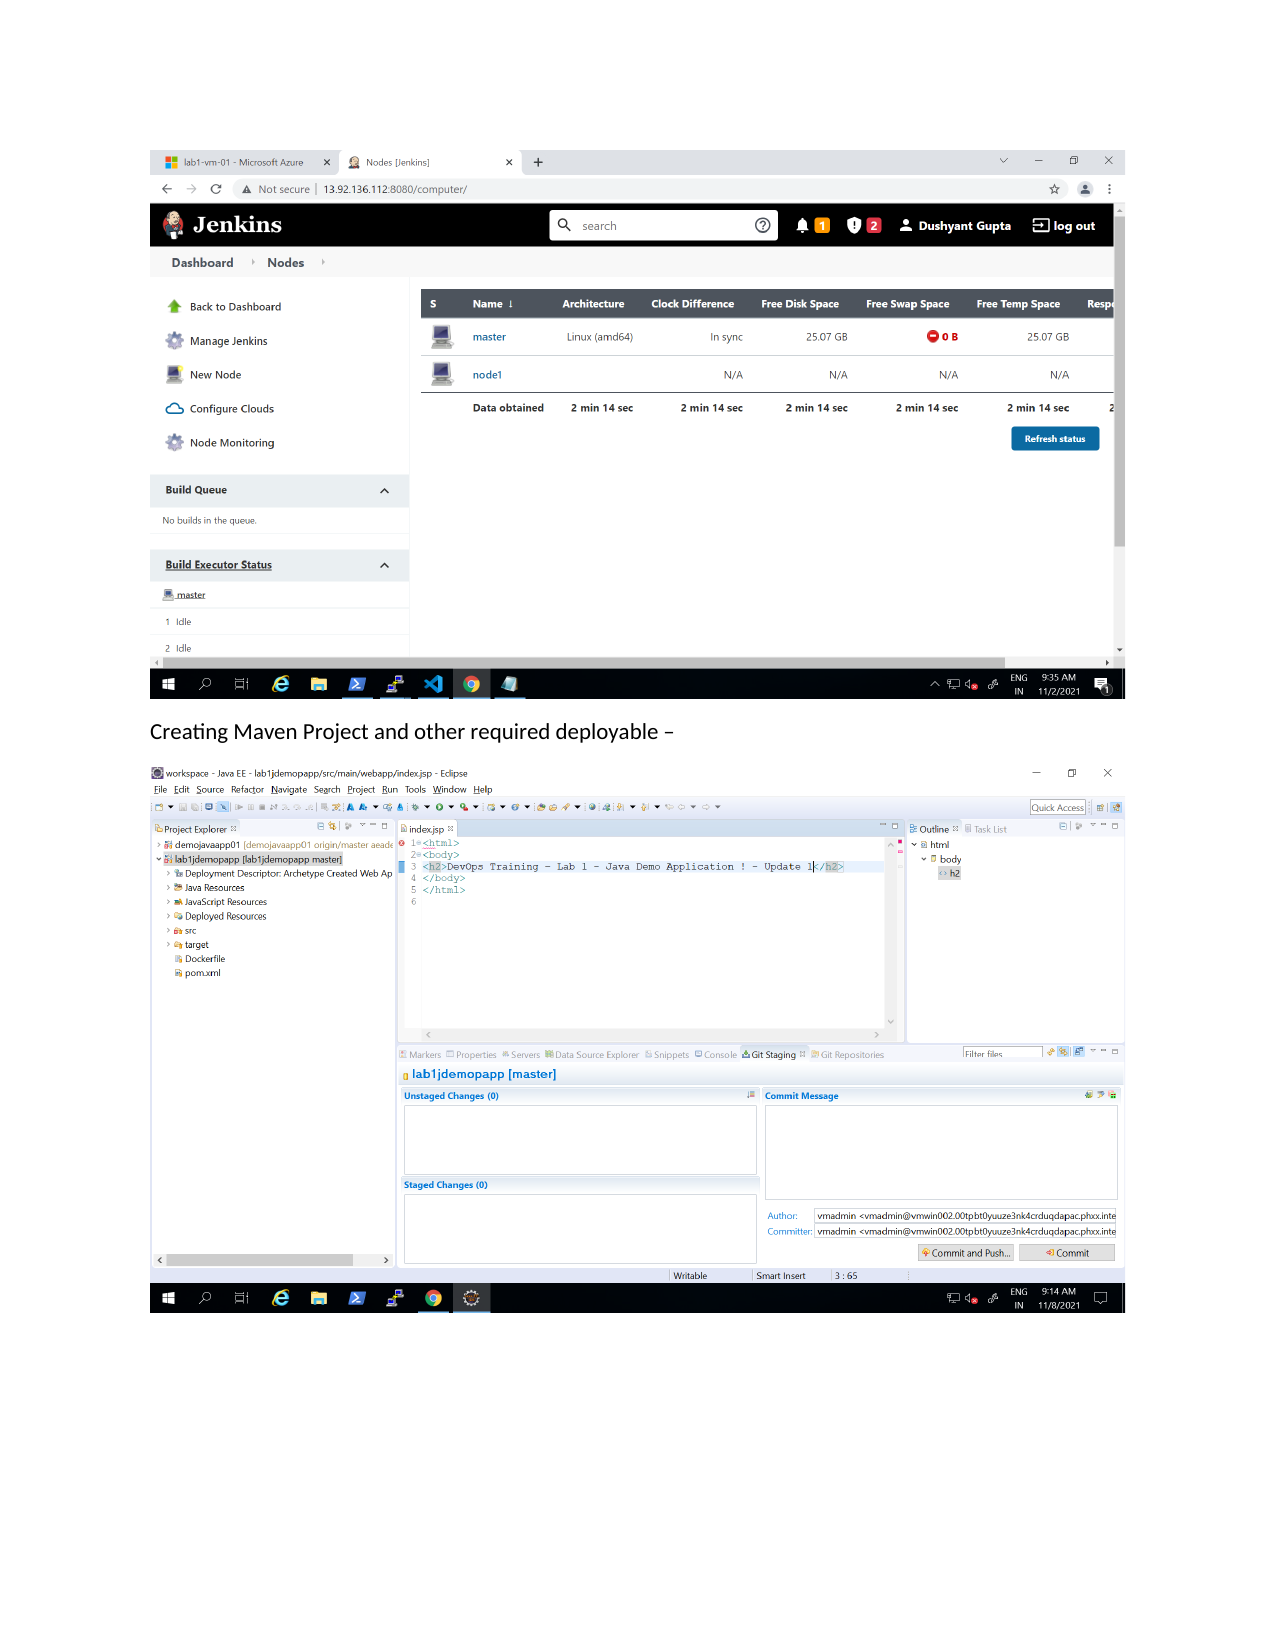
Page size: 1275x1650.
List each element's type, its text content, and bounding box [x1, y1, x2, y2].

picture [150, 150, 1125, 699]
picture [150, 764, 1125, 1313]
text Creating Maven Project and other required deployable – [150, 717, 1125, 745]
